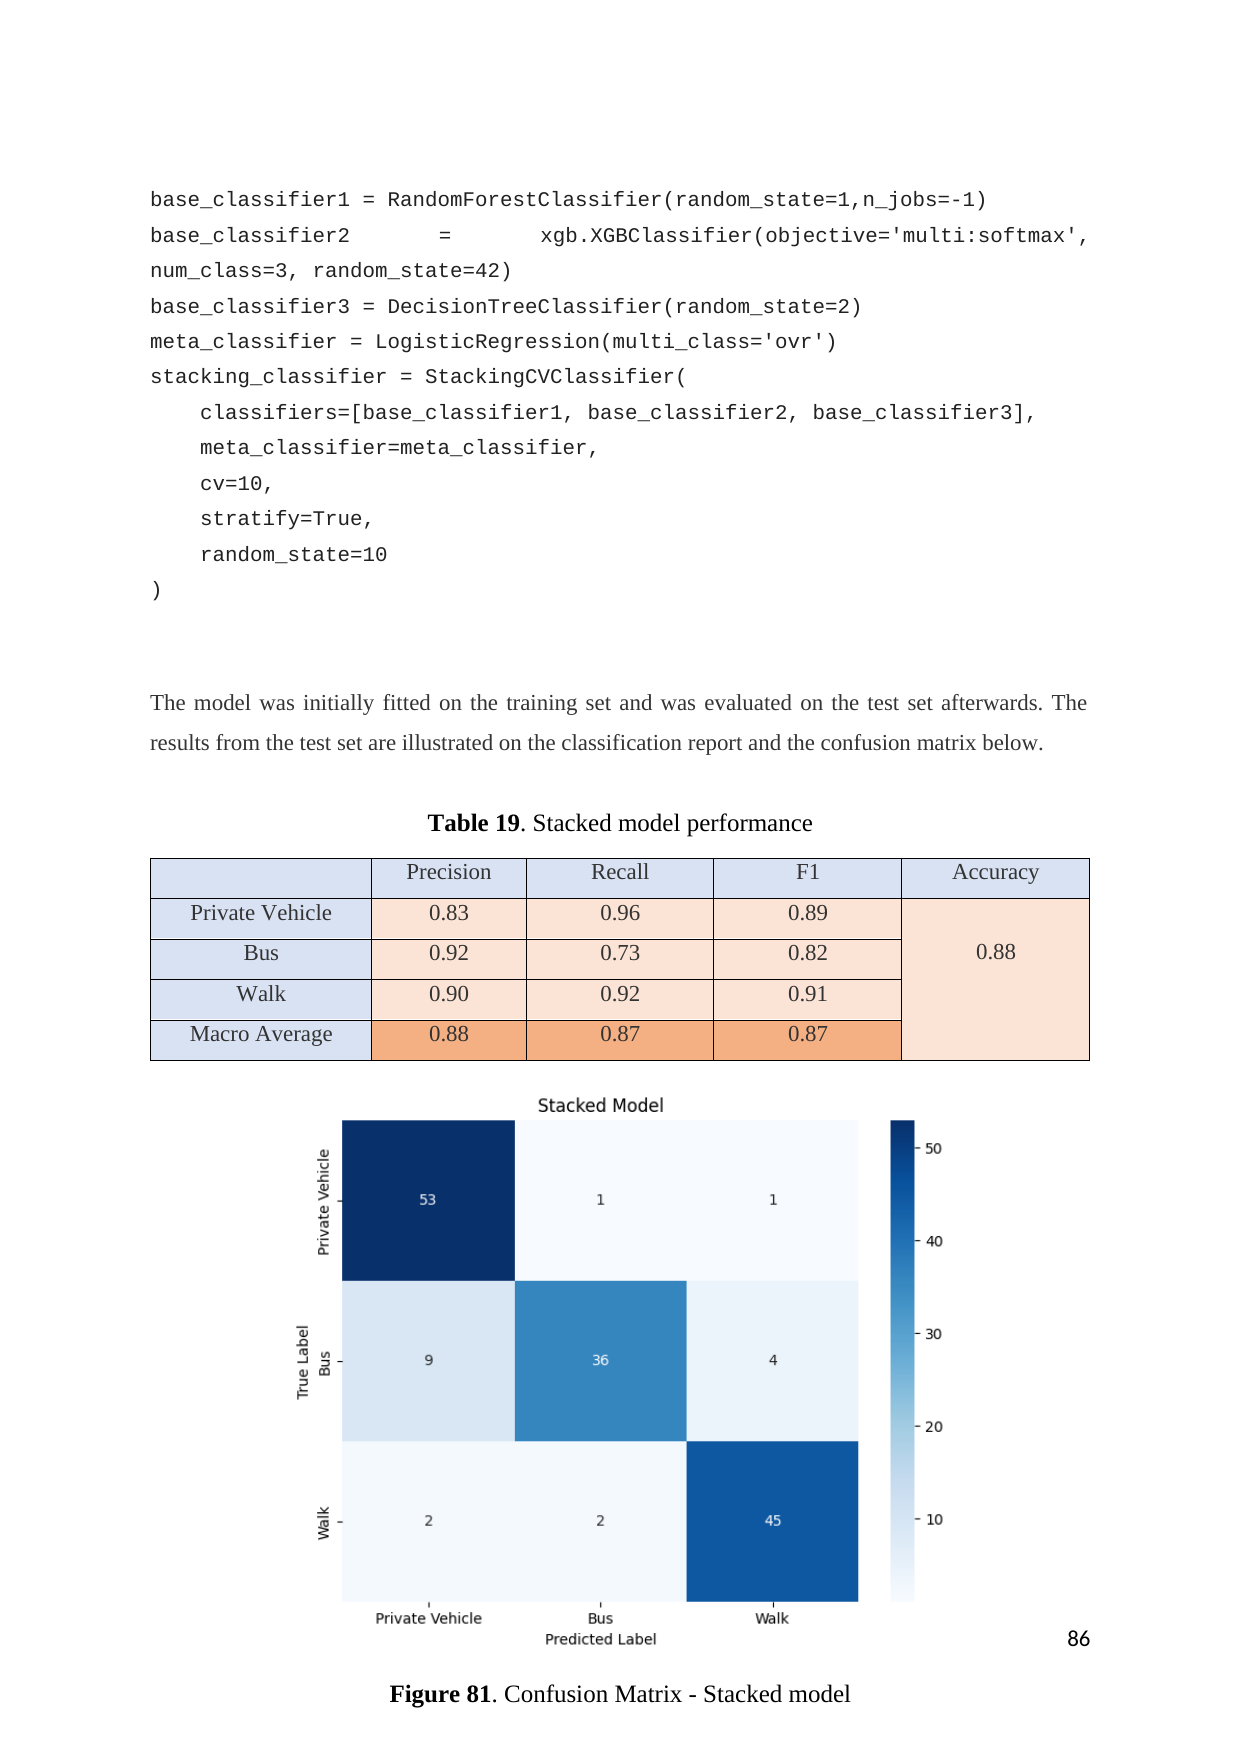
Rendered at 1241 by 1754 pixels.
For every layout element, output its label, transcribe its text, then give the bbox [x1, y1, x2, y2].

text cv=10, [150, 473, 1090, 496]
table_header Recall [527, 859, 713, 898]
text stacking_classifier = StackingCVClassifier( [150, 367, 1090, 390]
text base_classifier2 = xgb.XGBClassifier(objective='multi:softmax', num_class=3, random_state=42) [150, 225, 1090, 284]
table_cell 0.83 [372, 899, 526, 938]
text random_state=10 [150, 544, 1090, 567]
text meta_classifier=meta_classifier, [150, 437, 1090, 461]
table_header Precision [372, 859, 526, 898]
text classifiers=[base_classifier1, base_classifier2, base_classifier3], [150, 402, 1090, 426]
text base_classifier1 = RandomForestClassifier(random_state=1,n_jobs=-1) [150, 189, 1090, 213]
table_cell Bus [151, 940, 371, 979]
table_cell 0.87 [714, 1021, 901, 1060]
table_cell Walk [151, 980, 371, 1019]
table_cell 0.88 [902, 899, 1089, 1060]
table_header F1 [714, 859, 901, 898]
text meta_classifier = LogisticRegression(multi_class='ovr') [150, 331, 1090, 355]
table_cell 0.88 [372, 1021, 526, 1060]
table_cell 0.73 [527, 940, 713, 979]
text base_classifier3 = DecisionTreeClassifier(random_state=2) [150, 296, 1090, 319]
table_cell 0.89 [714, 899, 901, 938]
table_cell 0.82 [714, 940, 901, 979]
table_cell Macro Average [151, 1021, 371, 1060]
table_cell 0.96 [527, 899, 713, 938]
picture [287, 1088, 953, 1657]
table_header Accuracy [902, 859, 1089, 898]
table_cell 0.87 [527, 1021, 713, 1060]
table_cell 0.90 [372, 980, 526, 1019]
text ) [150, 579, 1090, 603]
text Table 19. Stacked model performance [150, 808, 1090, 837]
table_cell 0.91 [714, 980, 901, 1019]
table_cell 0.92 [372, 940, 526, 979]
text The model was initially fitted on the training set and was evaluated on the test set afterwards. The results from the test set are illustrated on the classification report and the confusion matrix below. [150, 689, 1090, 755]
table_cell Private Vehicle [151, 899, 371, 938]
table_cell 0.92 [527, 980, 713, 1019]
table_header [151, 859, 371, 898]
text stratify=True, [150, 508, 1090, 532]
